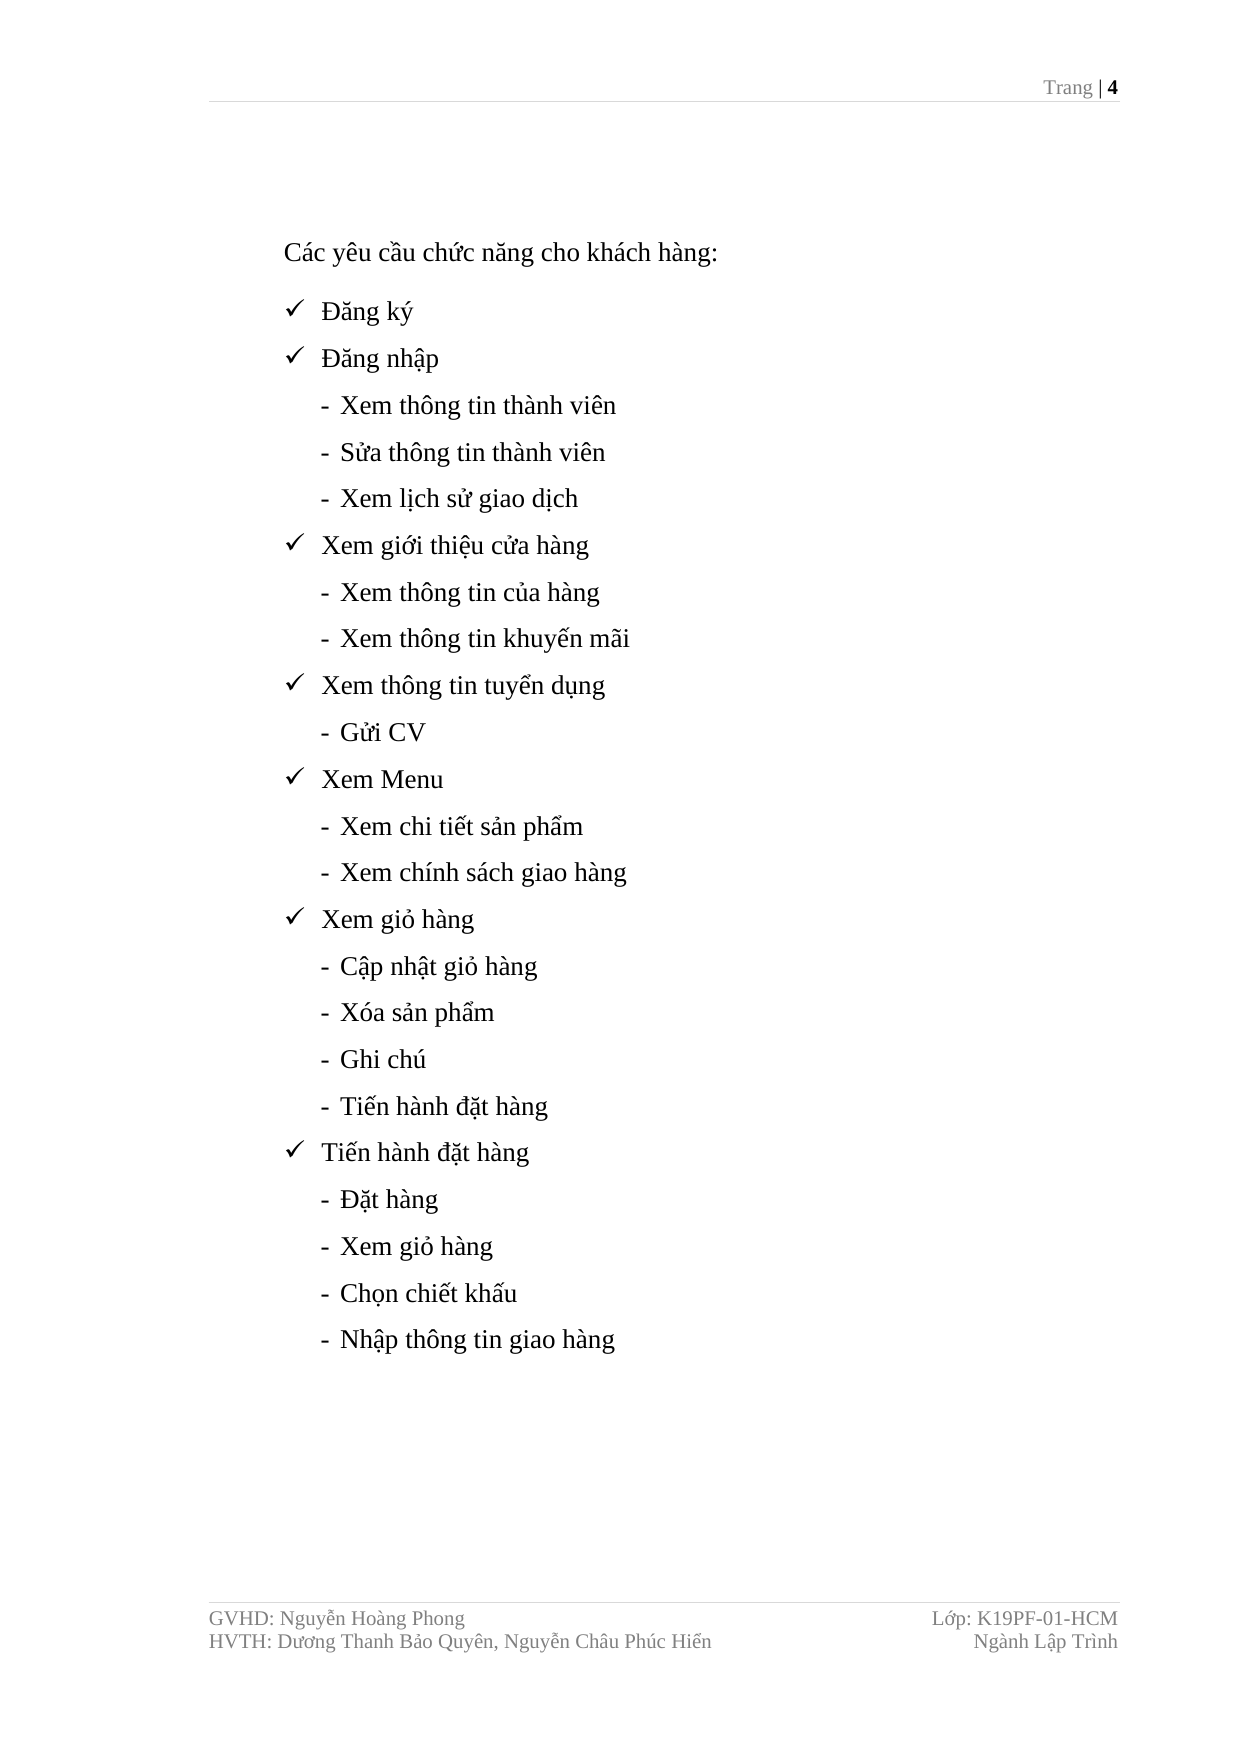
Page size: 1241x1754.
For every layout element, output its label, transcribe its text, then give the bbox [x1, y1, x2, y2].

list Nhập thông tin giao hàng [320, 1323, 1120, 1354]
list Xem lịch sử giao dịch [320, 482, 1120, 513]
list Xóa sản phẩm [320, 997, 1120, 1028]
list Cập nhật giỏ hàng [320, 950, 1120, 981]
list Xem Menu [283, 763, 1120, 794]
list Xem thông tin tuyển dụng [283, 669, 1120, 701]
list Xem thông tin của hàng [320, 576, 1120, 607]
list Xem chi tiết sản phẩm [320, 810, 1120, 841]
list Chọn chiết khấu [320, 1277, 1120, 1308]
list Ghi chú [320, 1043, 1120, 1074]
list Đặt hàng [320, 1183, 1120, 1214]
list Tiến hành đặt hàng [283, 1137, 1120, 1168]
list Xem giỏ hàng [283, 903, 1120, 934]
list Xem chính sách giao hàng [320, 856, 1120, 887]
list Sửa thông tin thành viên [320, 436, 1120, 467]
list Tiến hành đặt hàng [320, 1090, 1120, 1121]
list Đăng nhập [283, 342, 1120, 373]
list Gửi CV [320, 716, 1120, 747]
list Xem giỏ hàng [320, 1230, 1120, 1261]
list Đăng ký [283, 295, 1120, 327]
list Xem giới thiệu cửa hàng [283, 529, 1120, 560]
text Các yêu cầu chức năng cho khách hàng: [208, 236, 1120, 267]
list Xem thông tin khuyến mãi [320, 623, 1120, 654]
list Xem thông tin thành viên [320, 389, 1120, 420]
